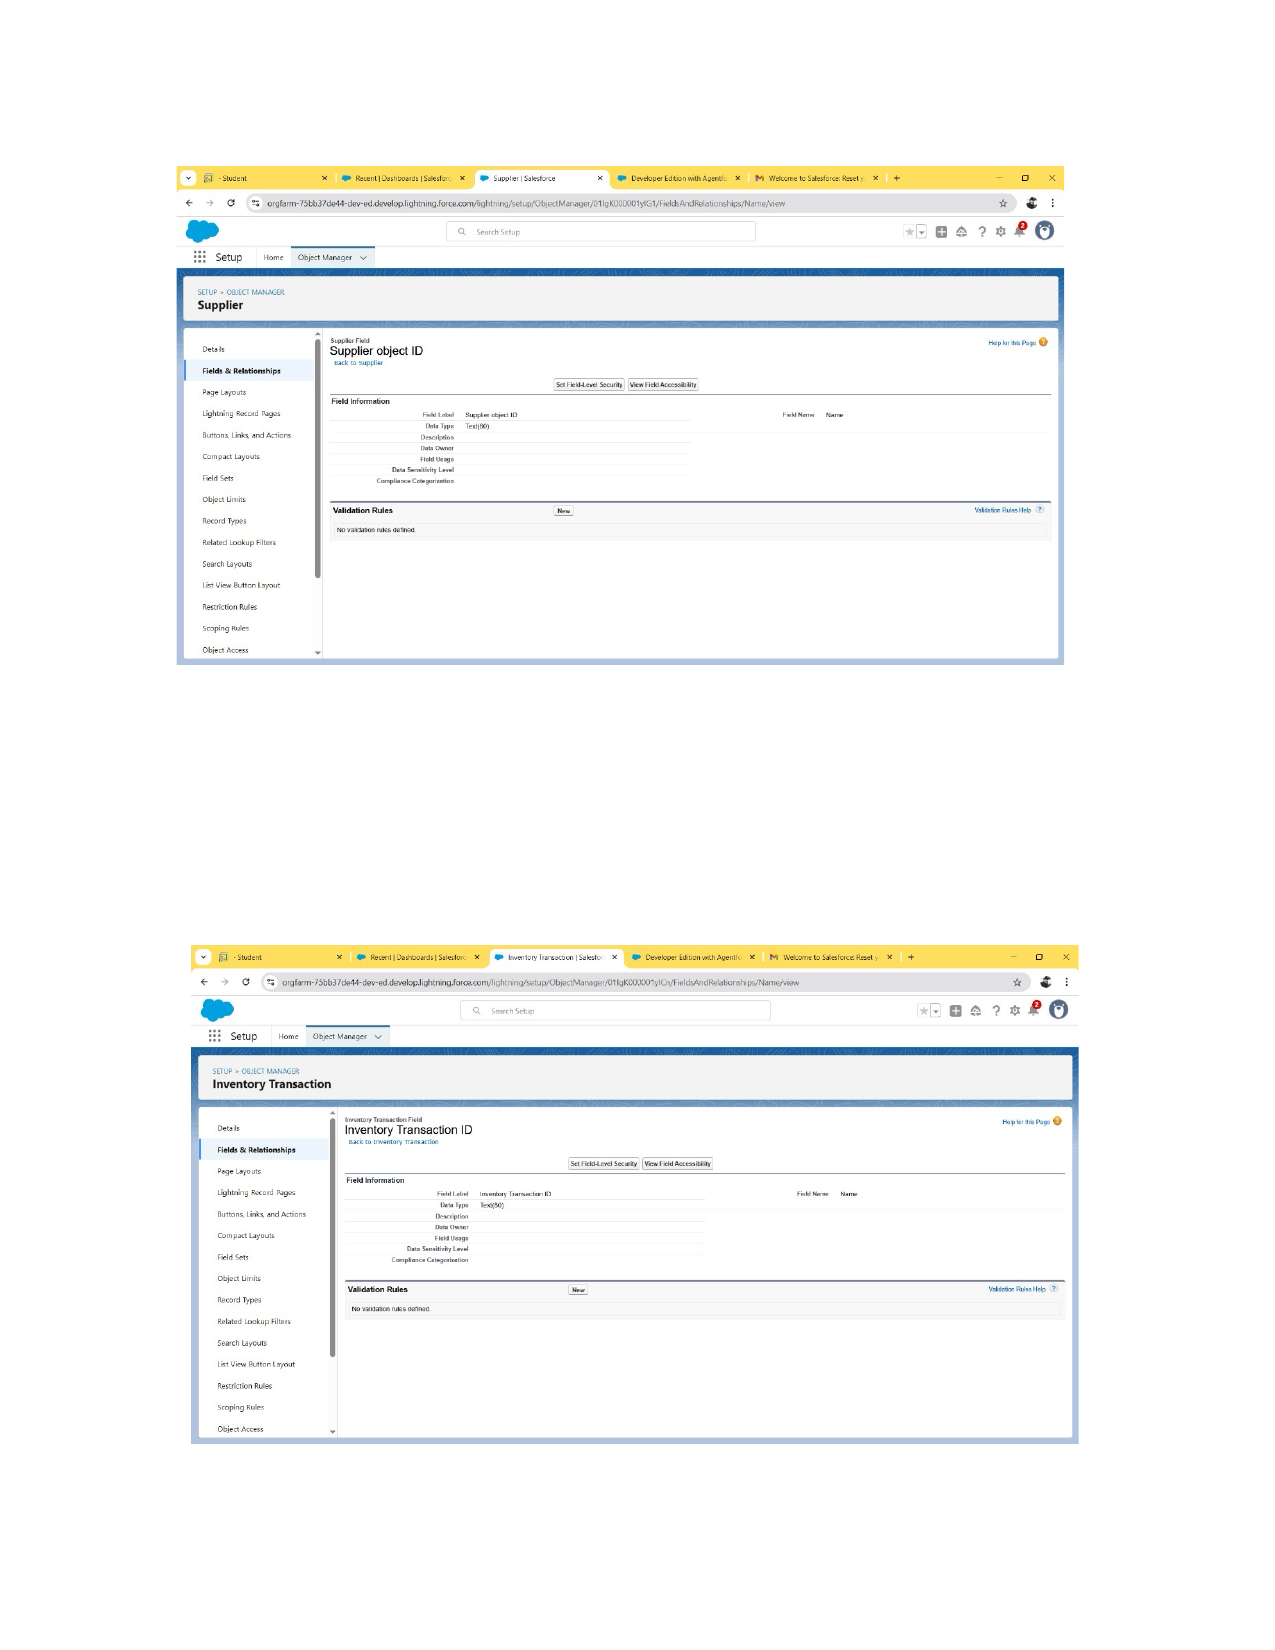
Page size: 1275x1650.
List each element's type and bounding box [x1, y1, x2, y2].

picture [191, 945, 1079, 1444]
picture [176, 166, 1065, 665]
